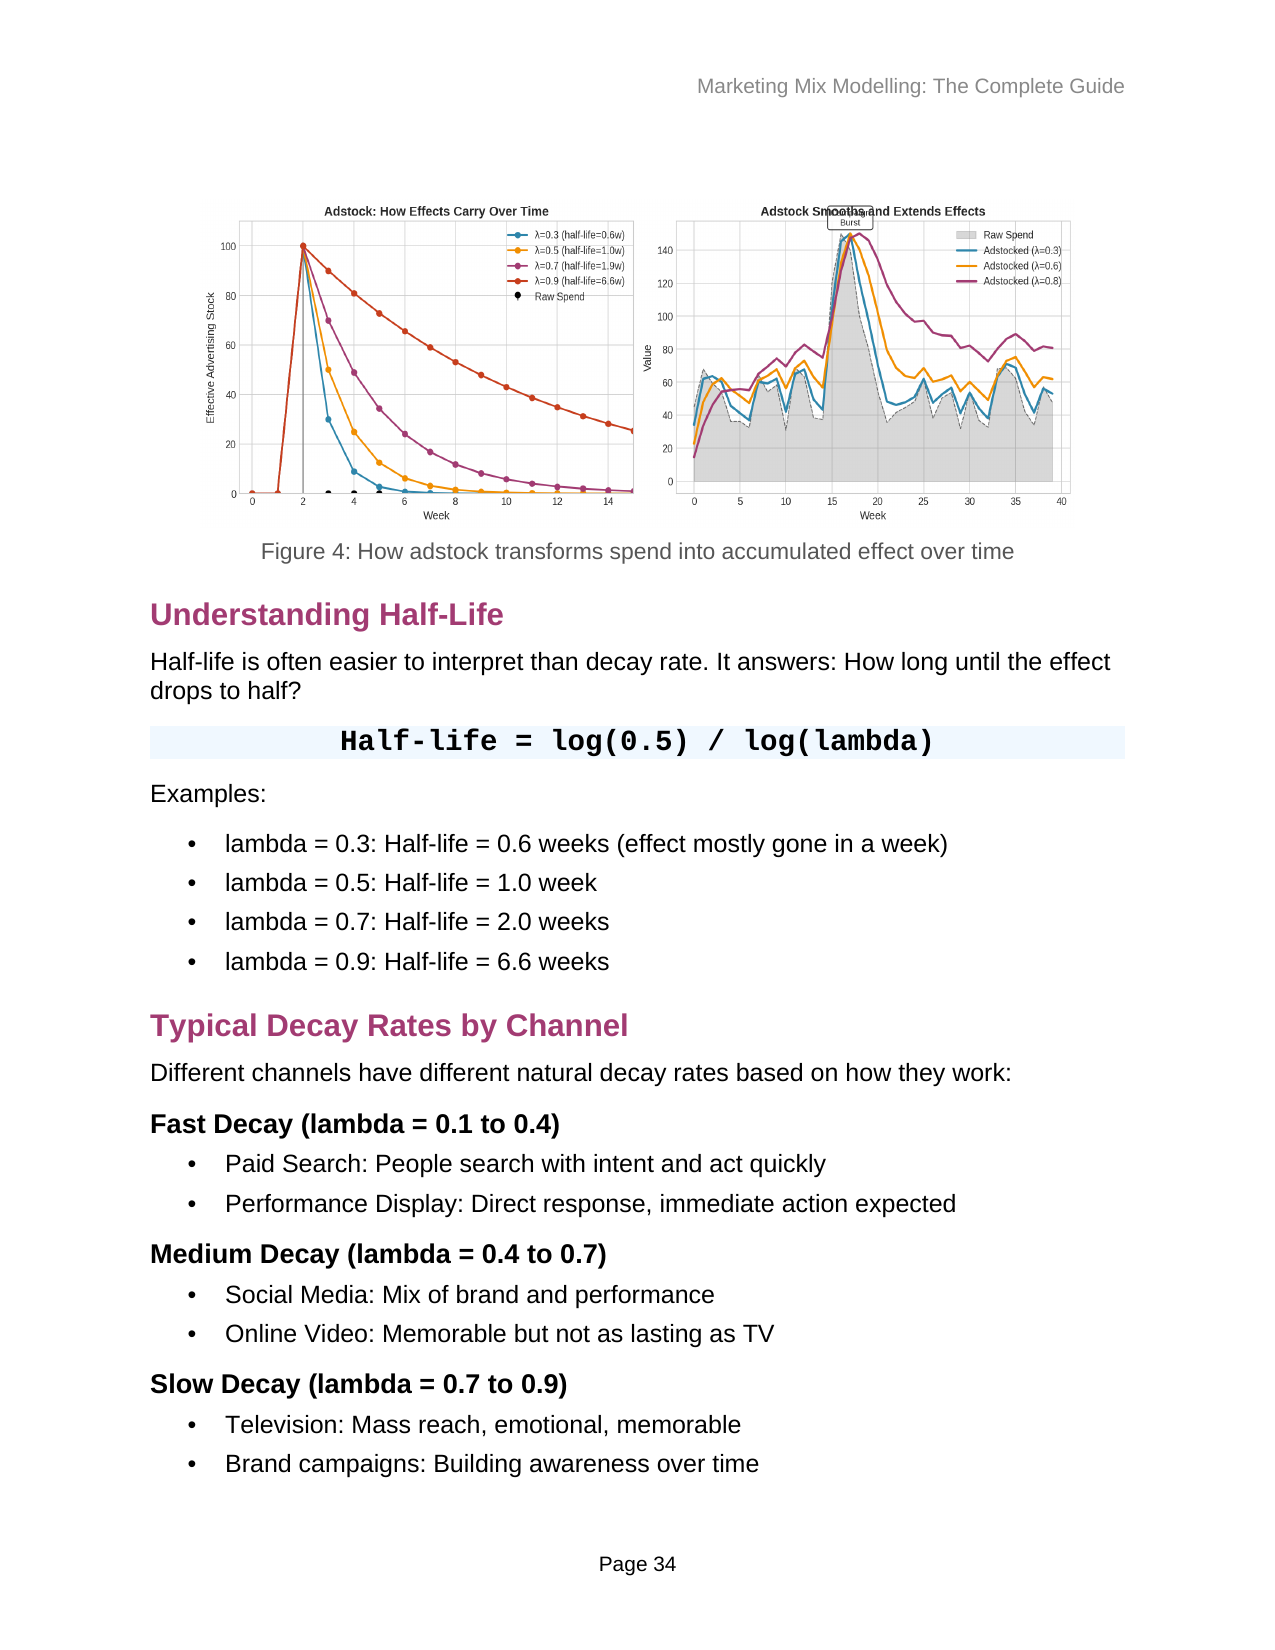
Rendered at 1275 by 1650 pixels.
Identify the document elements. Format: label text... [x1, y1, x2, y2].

text Half-life = log(0.5) / log(lambda) [150, 726, 1125, 759]
list lambda = 0.3: Half-life = 0.6 weeks (effect mostly gone in a week) [187, 829, 1125, 858]
list Social Media: Mix of brand and performance [187, 1280, 1125, 1308]
list lambda = 0.9: Half-life = 6.6 weeks [187, 947, 1125, 975]
list lambda = 0.7: Half-life = 2.0 weeks [187, 907, 1125, 936]
subtitle Slow Decay (lambda = 0.7 to 0.9) [150, 1368, 1125, 1400]
list Paid Search: People search with intent and act quickly [187, 1149, 1125, 1178]
text Examples: [150, 779, 1125, 808]
list Performance Display: Direct response, immediate action expected [187, 1188, 1125, 1217]
subtitle Medium Decay (lambda = 0.4 to 0.7) [150, 1238, 1125, 1269]
text Different channels have different natural decay rates based on how they work: [150, 1058, 1125, 1087]
list Online Video: Memorable but not as lasting as TV [187, 1319, 1125, 1348]
subtitle Understanding Half-Life [150, 596, 1125, 632]
text Figure 4: How adstock transforms spend into accumulated effect over time [150, 538, 1125, 564]
list Television: Mass reach, emotional, memorable [187, 1410, 1125, 1439]
list Brand campaigns: Building awareness over time [187, 1449, 1125, 1478]
subtitle Typical Decay Rates by Channel [150, 1007, 1125, 1042]
picture [200, 199, 1075, 528]
list lambda = 0.5: Half-life = 1.0 week [187, 868, 1125, 897]
subtitle Fast Decay (lambda = 0.1 to 0.4) [150, 1108, 1125, 1139]
text Half-life is often easier to interpret than decay rate. It answers: How long until the effect drops to half? [150, 647, 1125, 705]
